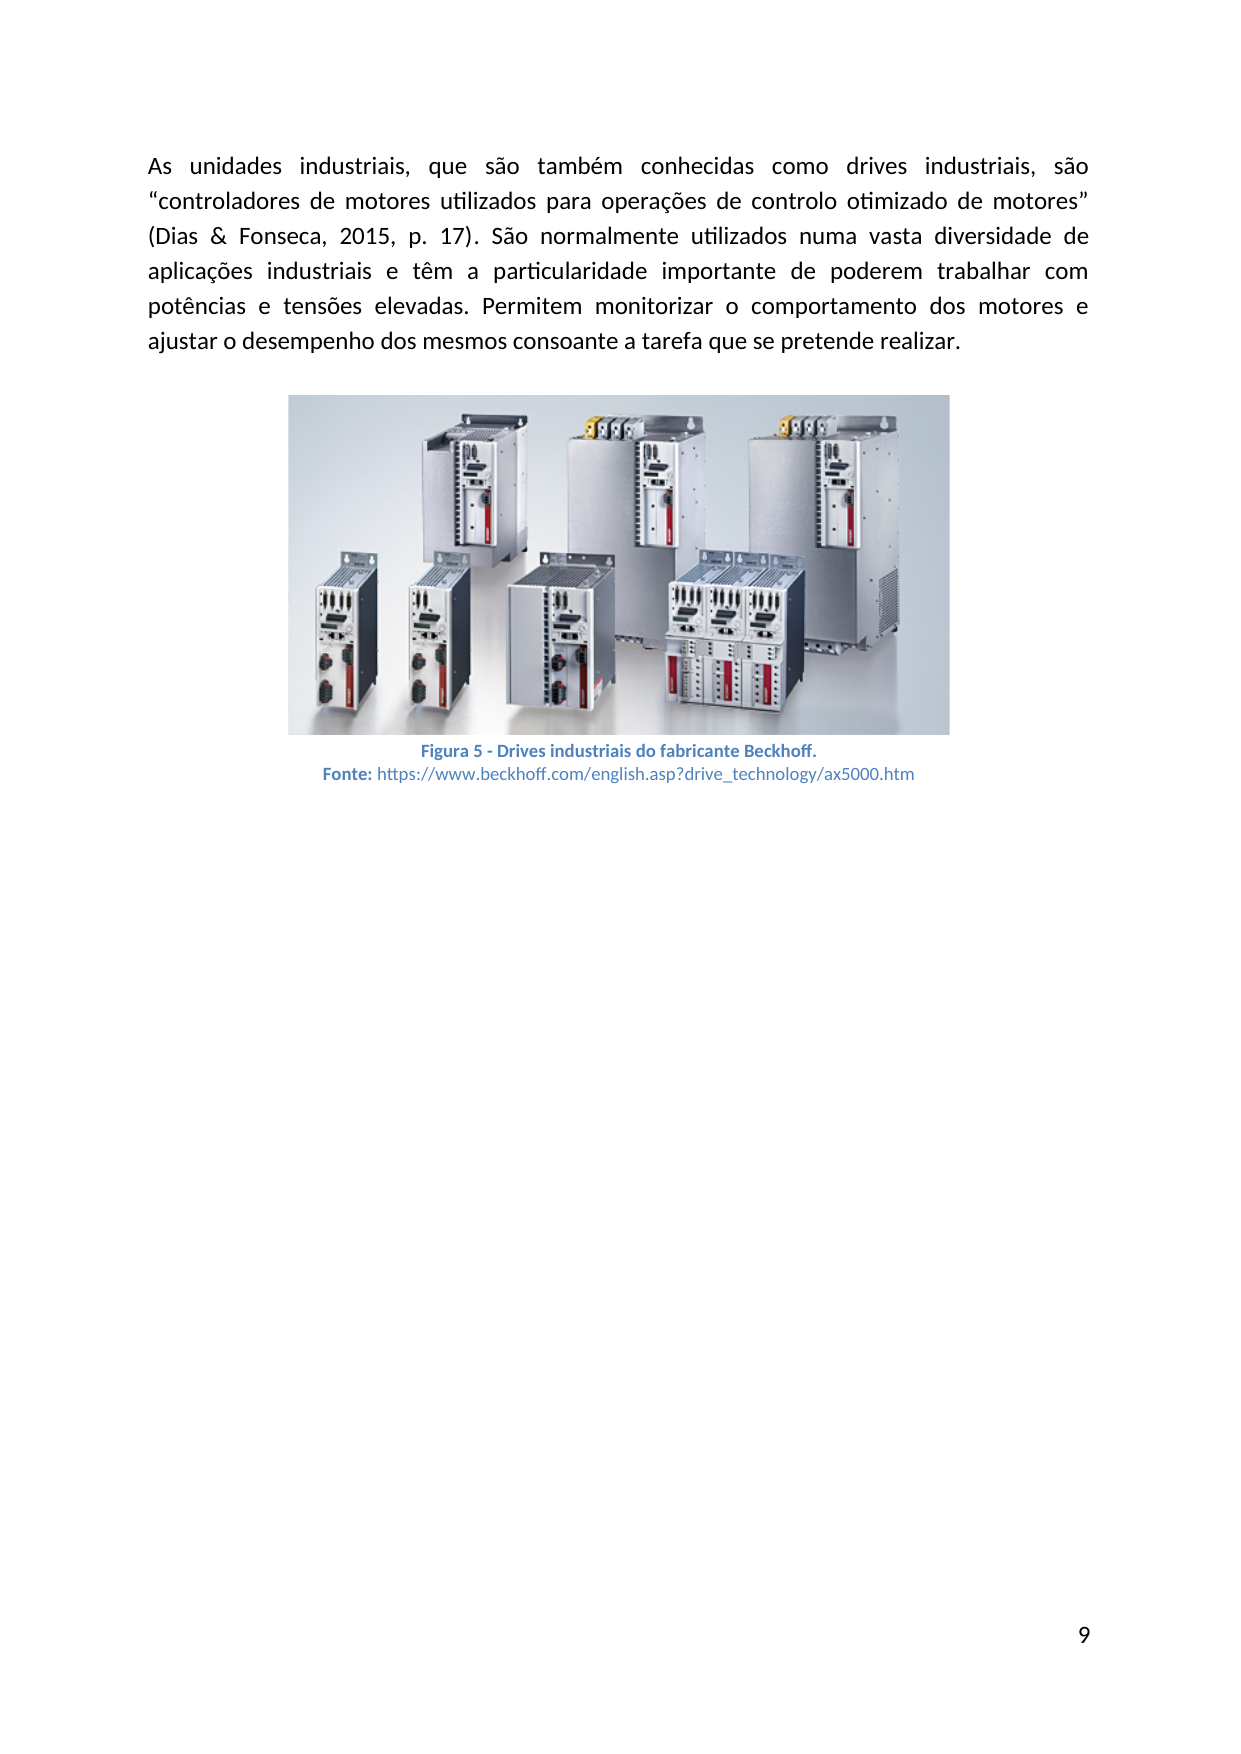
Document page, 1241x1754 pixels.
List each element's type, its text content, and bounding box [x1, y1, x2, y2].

text As unidades industriais, que são também conhecidas como drives industriais, são “controladores de motores utilizados para operações de controlo otimizado de motores” (Dias & Fonseca, 2015, p. 17). São normalmente utilizados numa vasta diversidade de aplicações industriais e têm a particularidade importante de poderem trabalhar com potências e tensões elevadas. Permitem monitorizar o comportamento dos motores e ajustar o desempenho dos mesmos consoante a tarefa que se pretende realizar. [148, 150, 1090, 356]
text Fonte: https://www.beckhoff.com/english.asp?drive_technology/ax5000.htm [148, 762, 1090, 785]
text Figura 5 - Drives industriais do fabricante Beckhoff. [148, 739, 1090, 762]
picture [288, 395, 950, 735]
